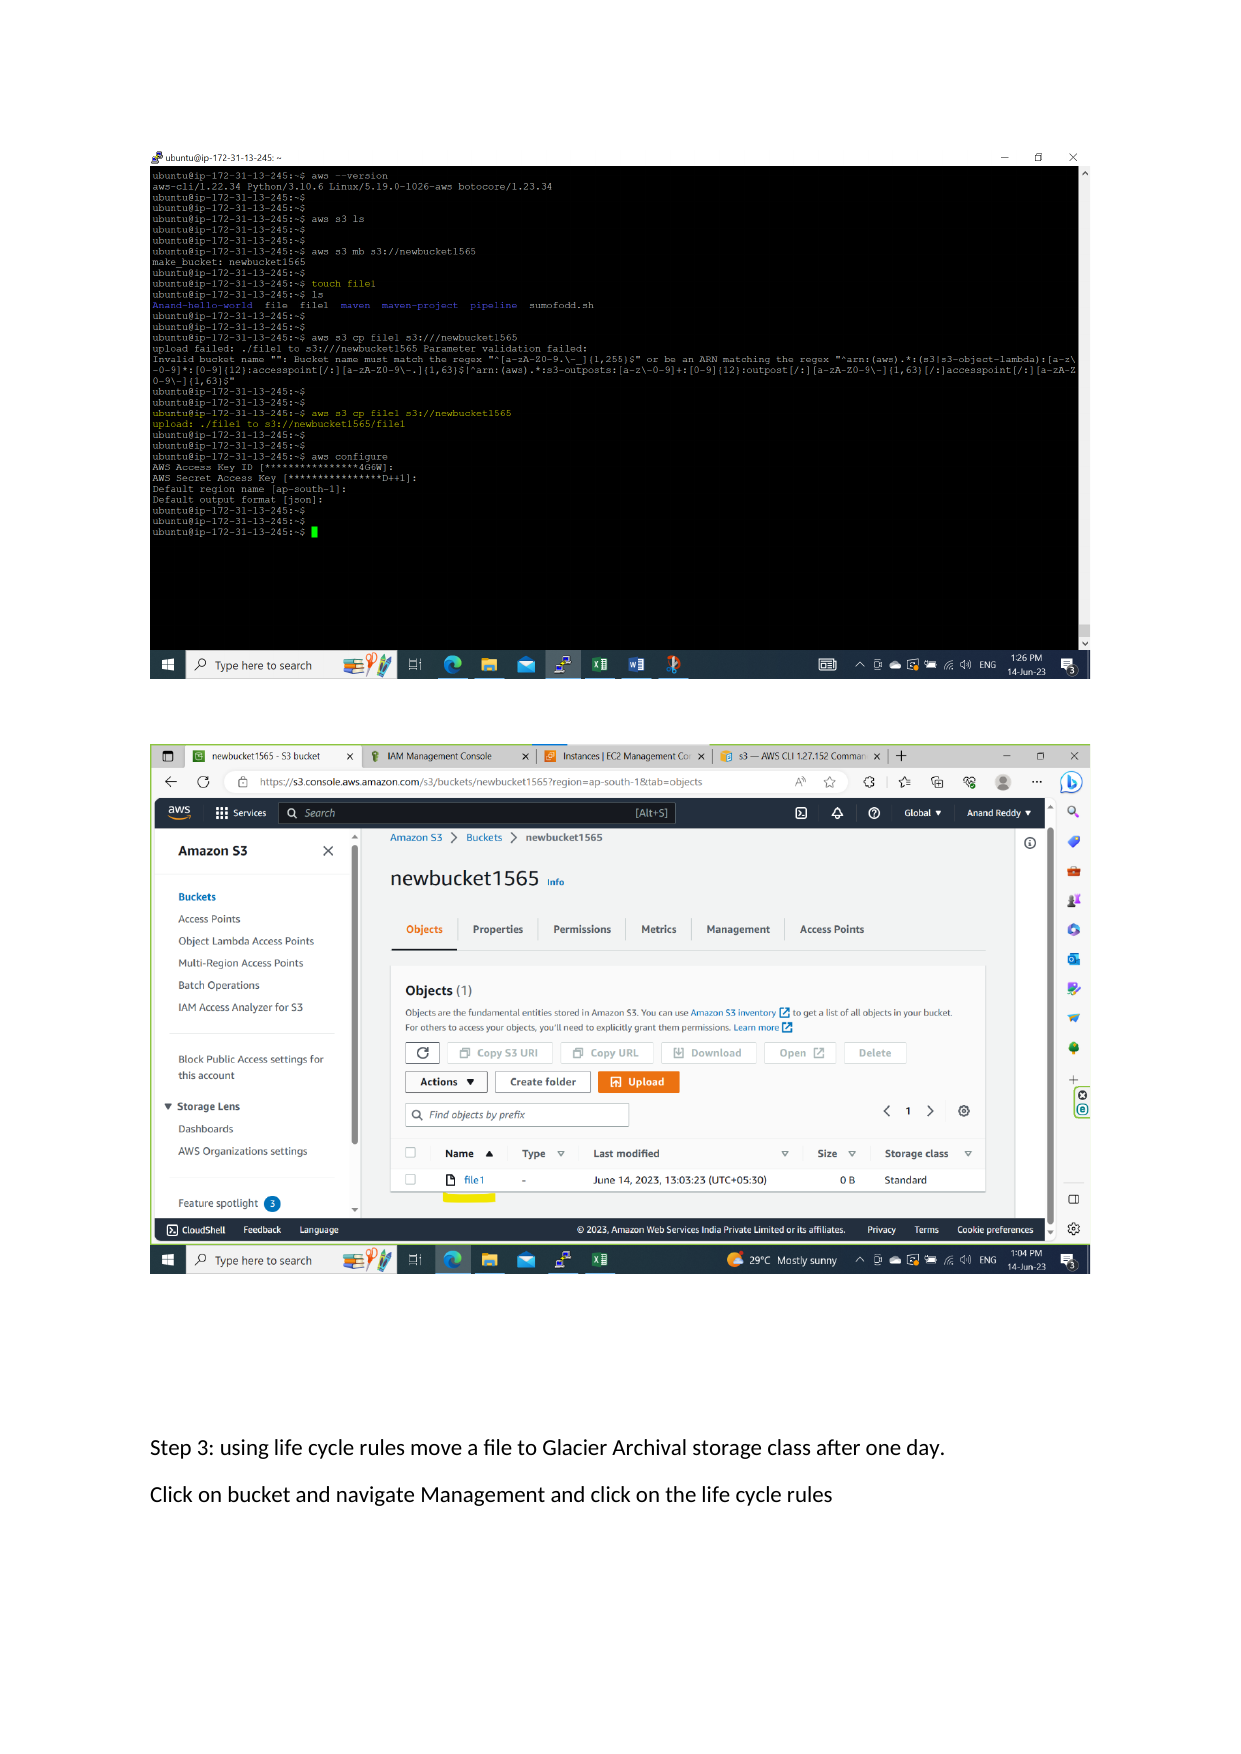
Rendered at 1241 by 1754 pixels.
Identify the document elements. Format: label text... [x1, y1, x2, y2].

picture [150, 744, 1091, 1274]
text Step 3: using life cycle rules move a file to Glacier Archival storage class after one day. [150, 1433, 1090, 1461]
picture [150, 150, 1091, 679]
text Click on bucket and navigate Management and click on the life cycle rules [150, 1480, 1090, 1508]
